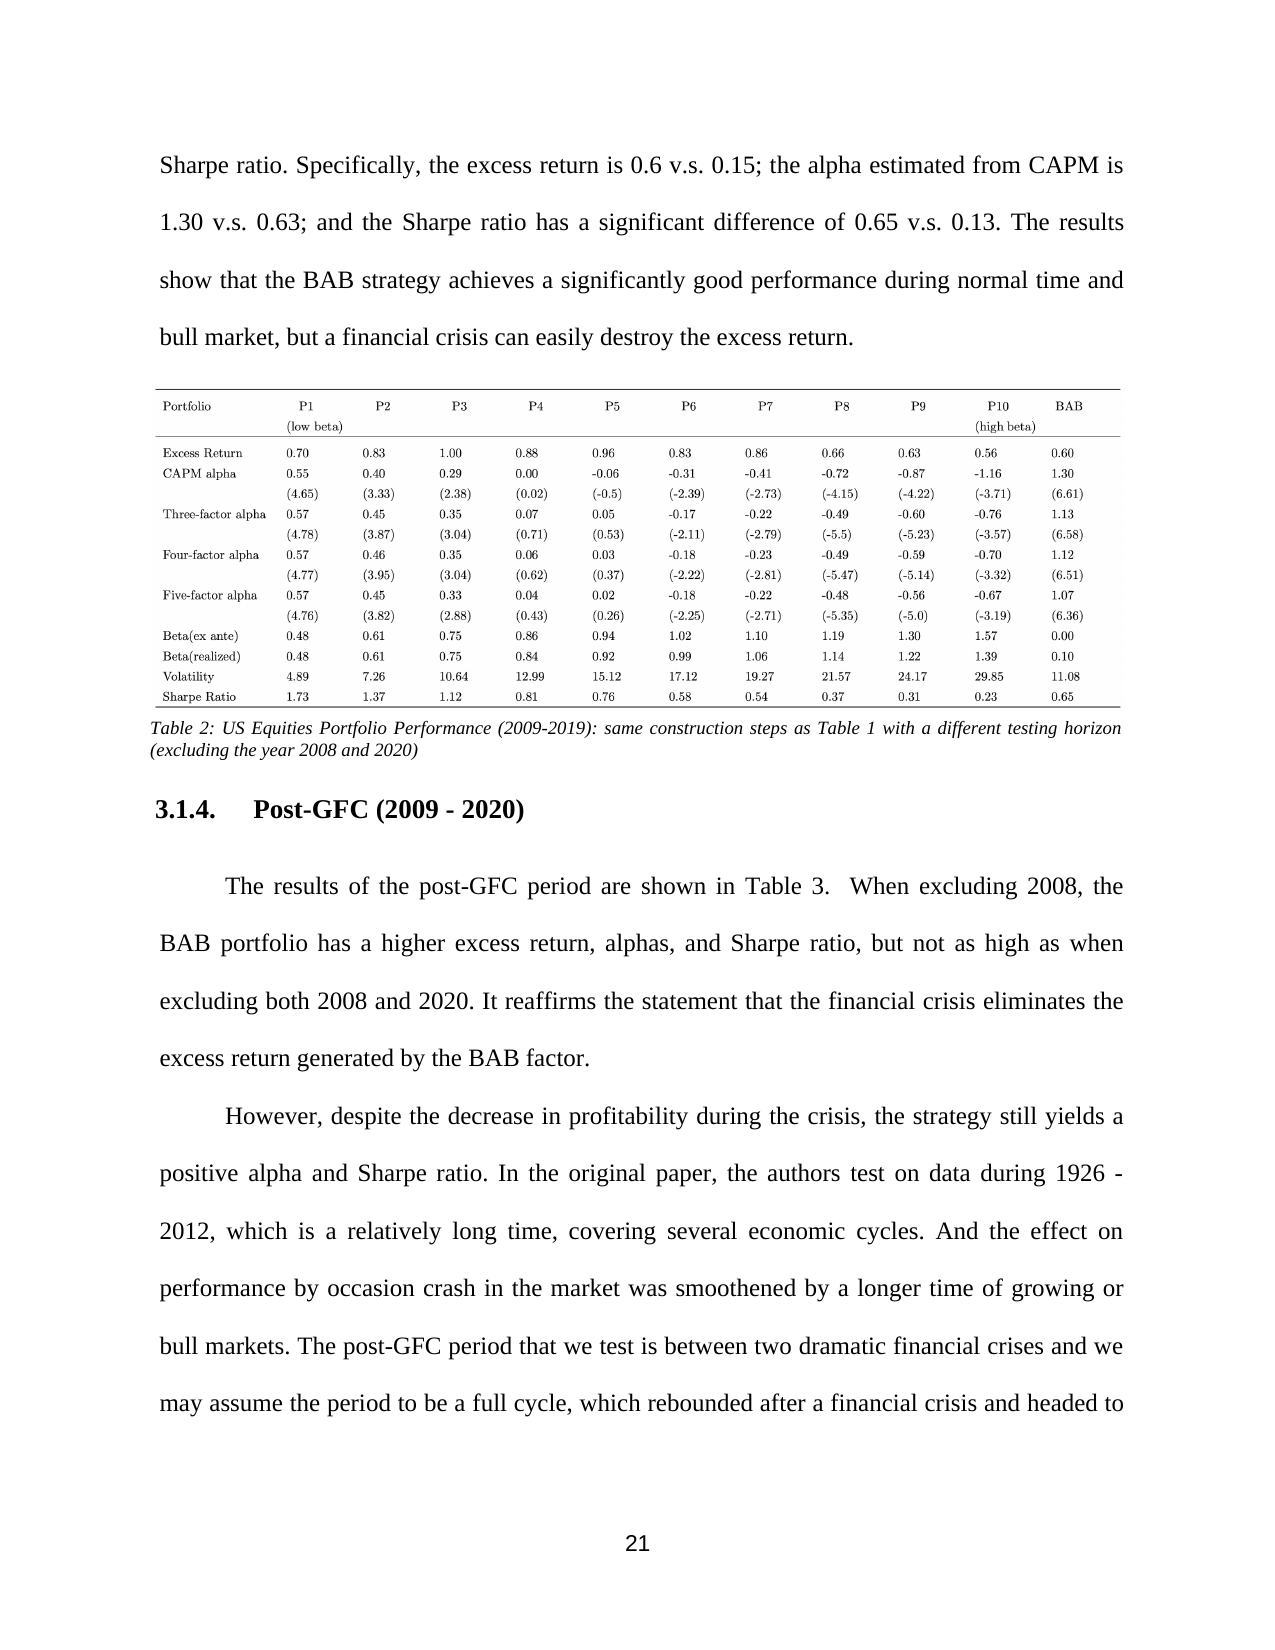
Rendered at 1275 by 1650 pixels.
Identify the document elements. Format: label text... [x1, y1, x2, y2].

picture [150, 380, 1125, 714]
text The results of the post-GFC period are shown in Table 3. When excluding 2008, the BAB portfolio has a higher excess return, alphas, and Sharpe ratio, but not as high as when excluding both 2008 and 2020. It reaffirms the statement that the financial crisis eliminates the excess return generated by the BAB factor. [159, 871, 1125, 1072]
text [159, 150, 1125, 351]
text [159, 1101, 1125, 1417]
text Table 2: US Equities Portfolio Performance (2009-2019): same construction steps as Table 1 with a different testing horizon (excluding the year 2008 and 2020) [150, 717, 1125, 760]
subtitle Post-GFC (2009 - 2020) [216, 794, 1125, 825]
